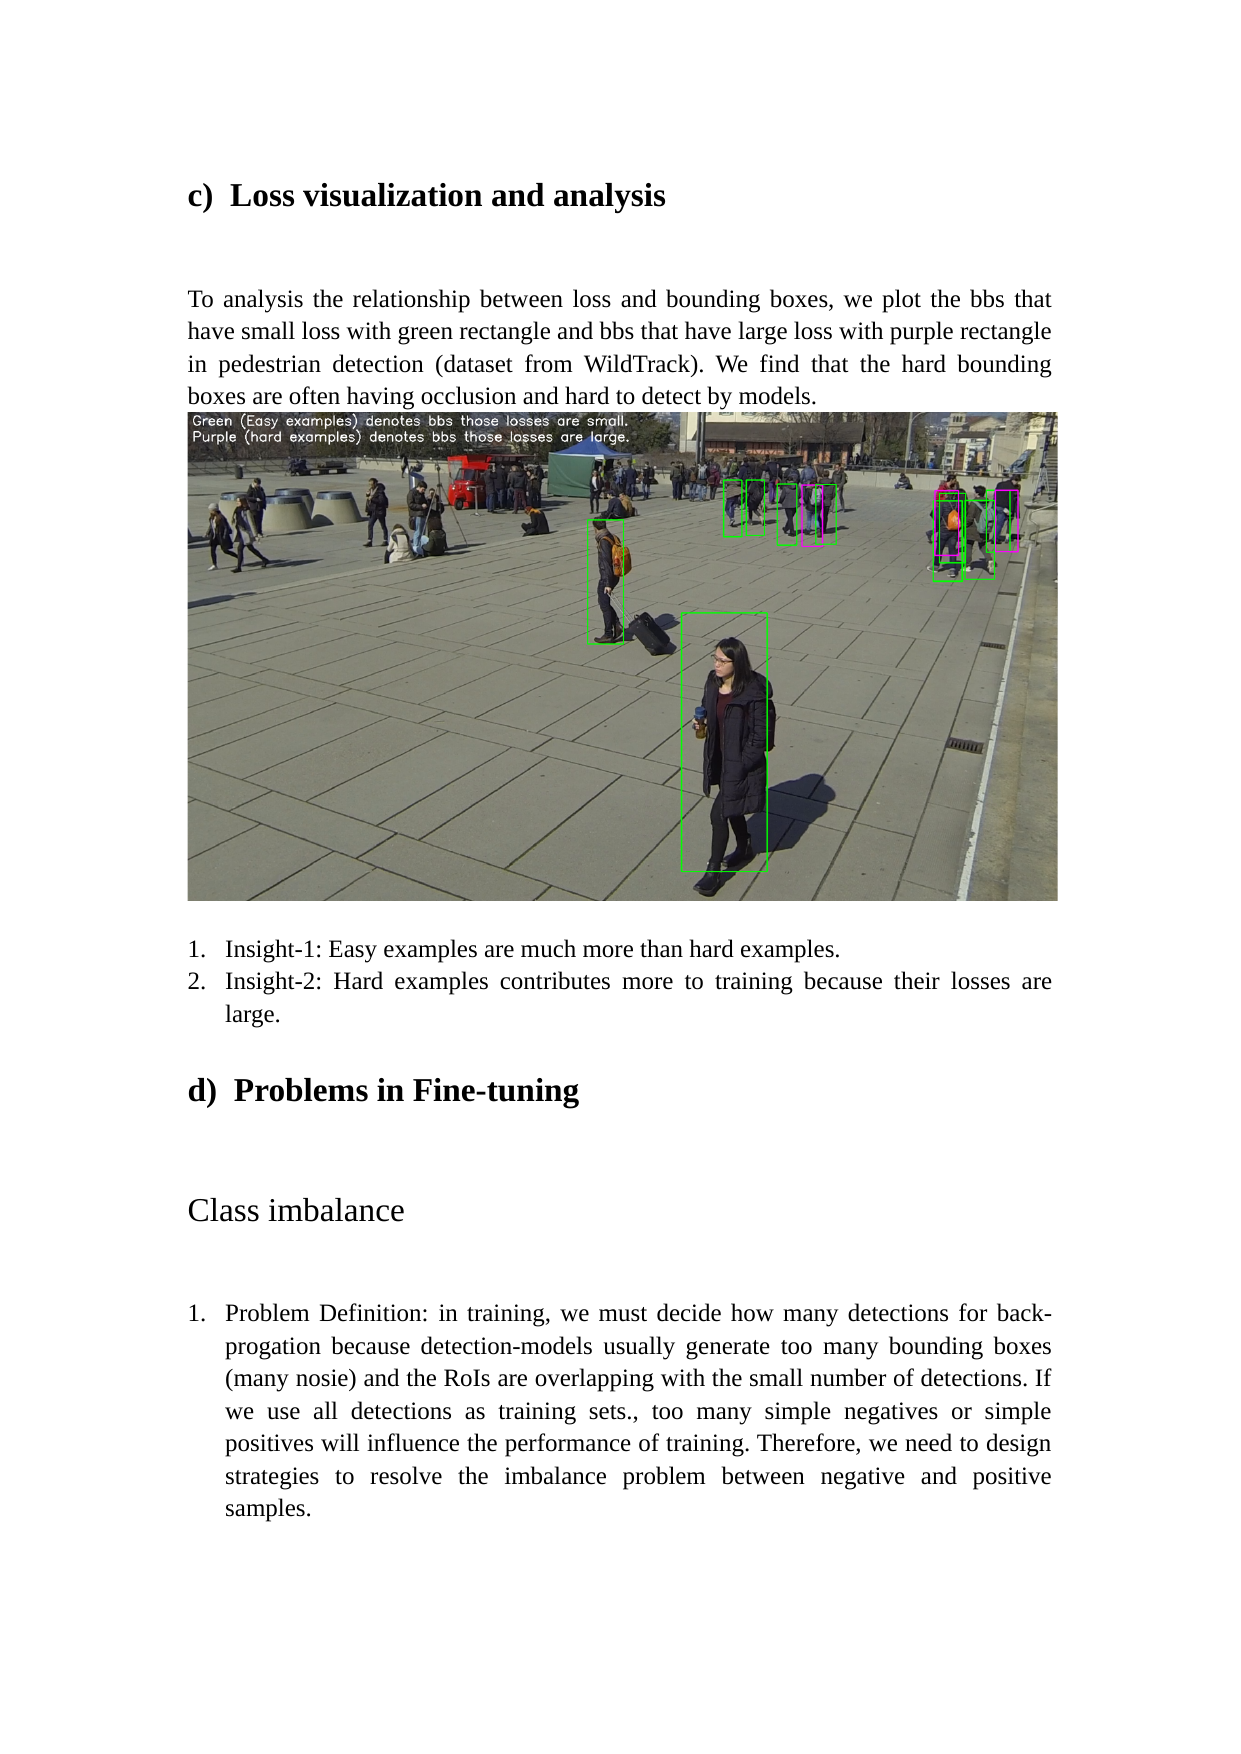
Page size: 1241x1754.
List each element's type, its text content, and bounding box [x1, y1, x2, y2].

subtitle d) Problems in Fine-tuning [187, 1057, 1053, 1122]
list Insight-1: Easy examples are much more than hard examples. [187, 932, 1053, 964]
subtitle Class imbalance [187, 1177, 1053, 1242]
picture [187, 412, 1058, 901]
list Insight-2: Hard examples contributes more to training because their losses are large. [187, 964, 1053, 1029]
subtitle c) Loss visualization and analysis [187, 162, 1053, 227]
list Problem Definition: in training, we must decide how many detections for back-progation because detection-models usually generate too many bounding boxes (many nosie) and the RoIs are overlapping with the small number of detections. If we use all detections as training sets., too many simple negatives or simple positives will influence the performance of training. Therefore, we need to design strategies to resolve the imbalance problem between negative and positive samples. [187, 1297, 1053, 1524]
text To analysis the relationship between loss and bounding boxes, we plot the bbs that have small loss with green rectangle and bbs that have large loss with purple rectangle in pedestrian detection (dataset from WildTrack). We find that the hard bounding boxes are often having occlusion and hard to detect by models. [187, 282, 1053, 412]
